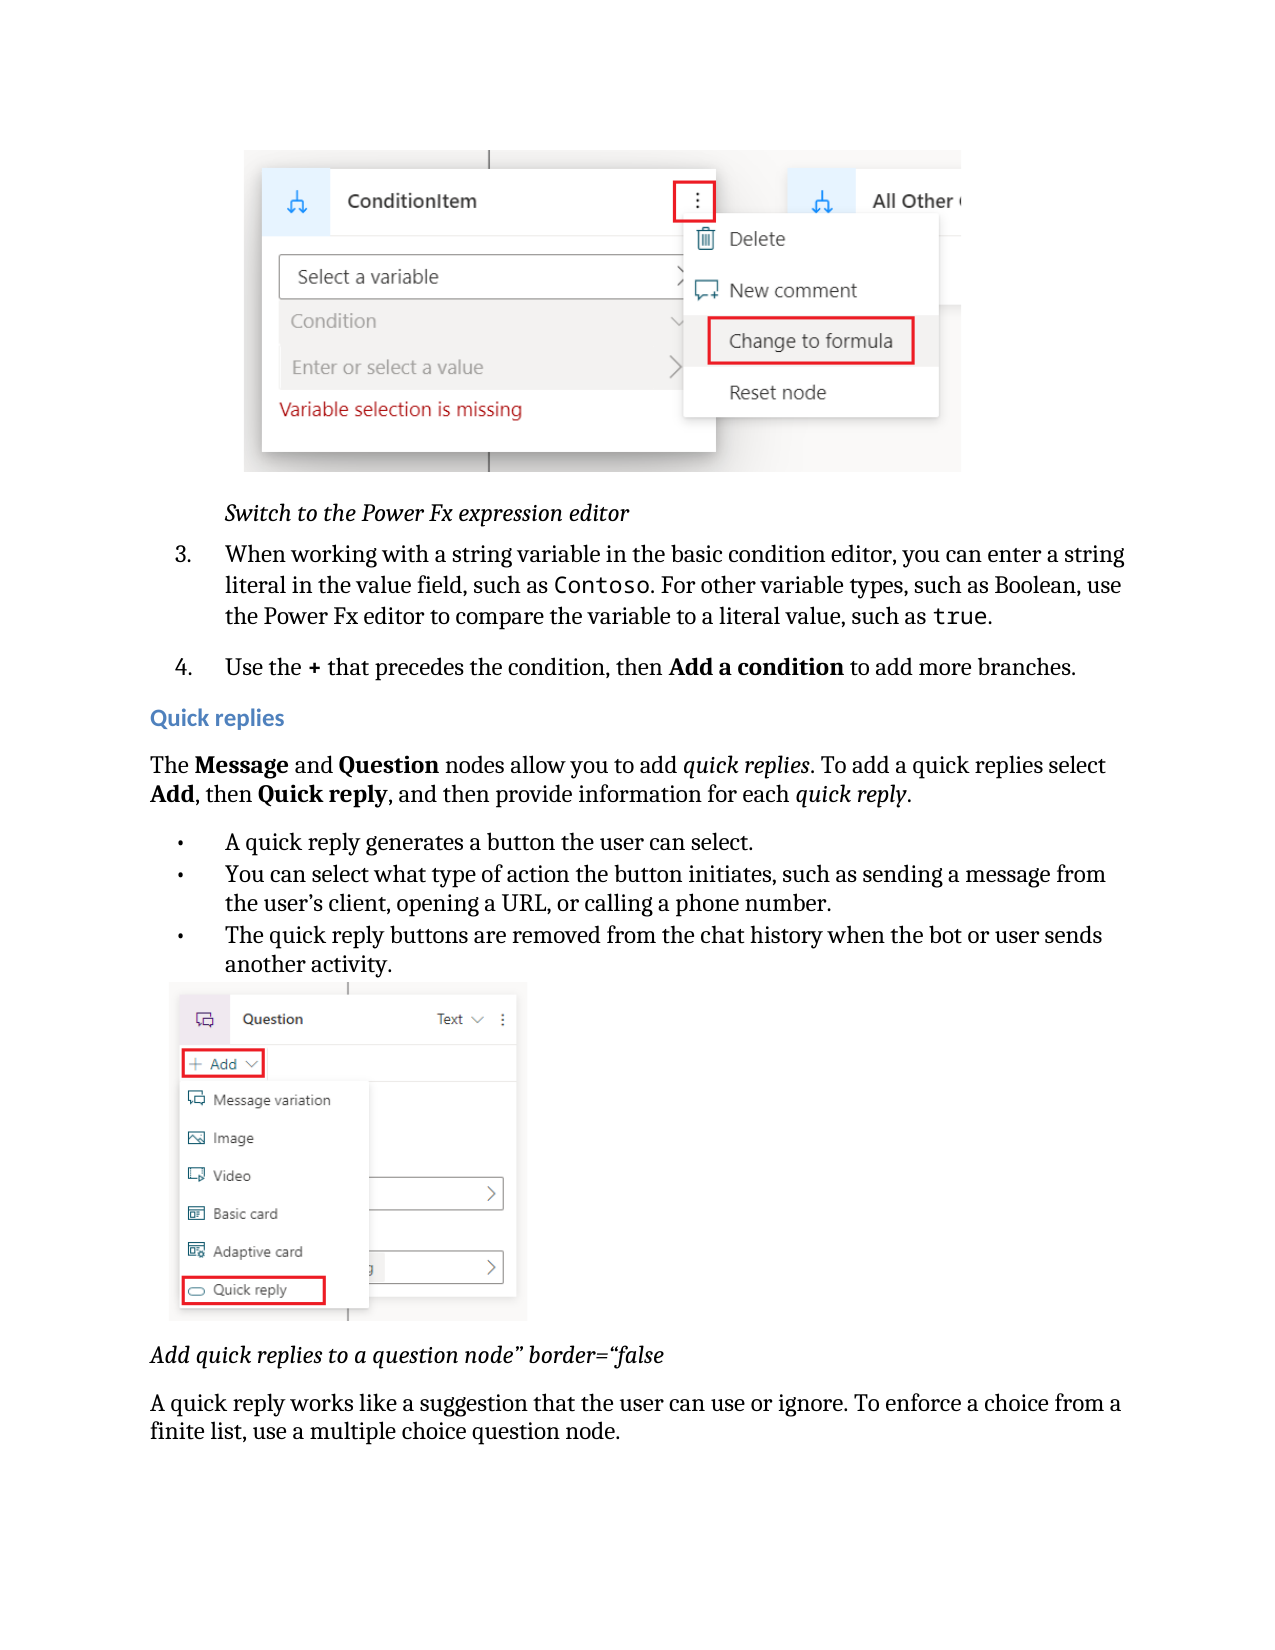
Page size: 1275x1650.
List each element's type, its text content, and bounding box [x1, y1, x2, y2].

text The Message and Question nodes allow you to add quick replies. To add a quick replies select Add, then Quick reply, and then provide information for each quick reply. [150, 751, 1125, 809]
text Add quick replies to a question node” border=“false [150, 1341, 1125, 1370]
list You can select what type of action the button initiates, such as sending a message from the user’s client, opening a URL, or calling a phone number. [175, 860, 1125, 917]
picture [243, 150, 962, 472]
list When working with a string variable in the basic condition editor, you can enter a string literal in the value field, such as Contoso. For other variable types, such as Boolean, use the Power Fx editor to compare the variable to a literal value, such as true. [175, 540, 1125, 632]
list The quick reply buttons are removed from the chat history when the bot or user sends another activity. [175, 921, 1125, 979]
picture [168, 982, 528, 1321]
subtitle Quick replies [150, 702, 1125, 732]
text A quick reply works like a suggestion that the user can use or ignore. To enforce a choice from a finite list, use a multiple choice question node. [150, 1388, 1125, 1446]
list Use the + that precedes the condition, then Add a condition to add more branches. [175, 652, 1125, 681]
list A quick reply generates a button the user can select. [175, 827, 1125, 856]
list Switch to the Power Fx expression editor [175, 499, 1125, 528]
